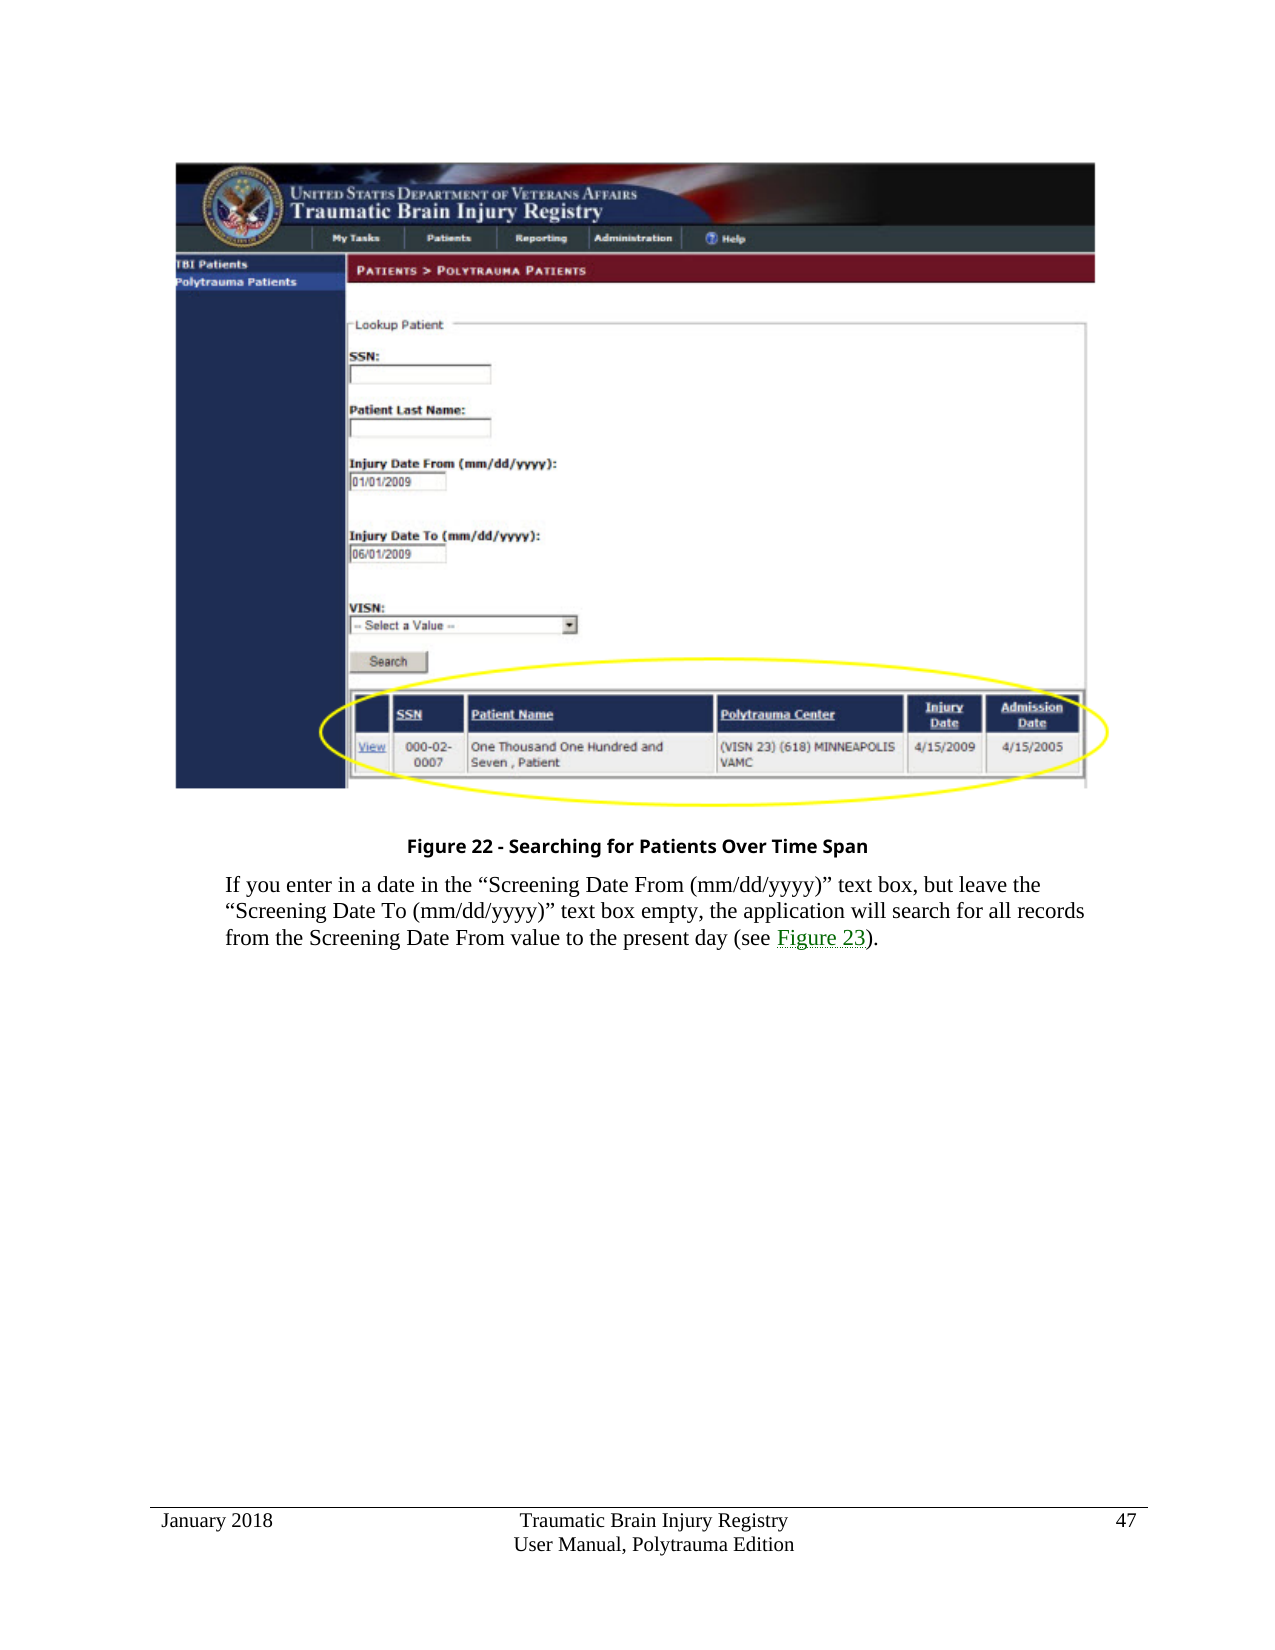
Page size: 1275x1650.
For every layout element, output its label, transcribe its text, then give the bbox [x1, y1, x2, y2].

text If you enter in a date in the “Screening Date From (mm/dd/yyyy)” text box, but leave the “Screening Date To (mm/dd/yyyy)” text box empty, the application will search for all records from the Screening Date From value to the present day (see Figure 23). [225, 871, 1125, 950]
text Figure 22 - Searching for Patients Over Time Span [150, 833, 1125, 858]
picture [150, 150, 1125, 821]
